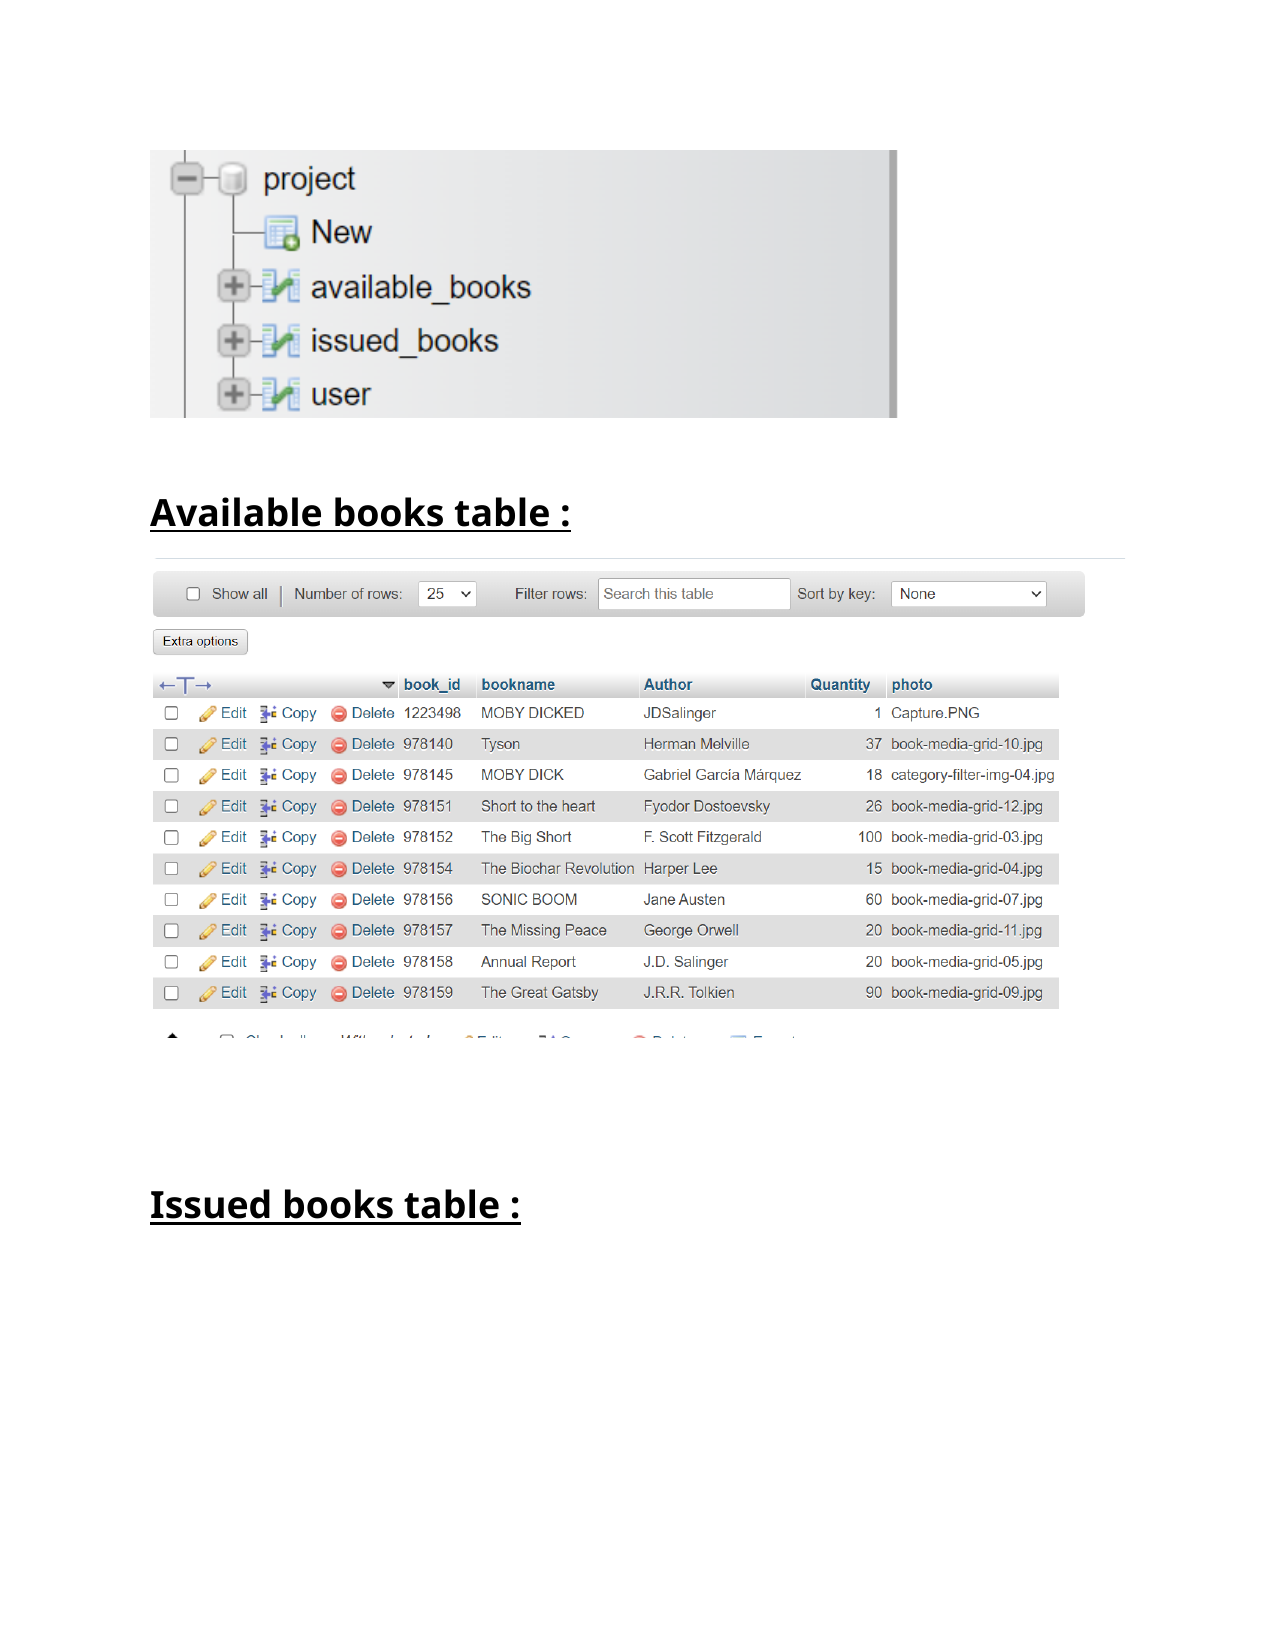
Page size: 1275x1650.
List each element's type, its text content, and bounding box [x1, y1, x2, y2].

picture [150, 150, 913, 418]
text Issued books table : [150, 1179, 1125, 1230]
picture [150, 558, 1125, 1038]
text Available books table : [150, 486, 1125, 537]
